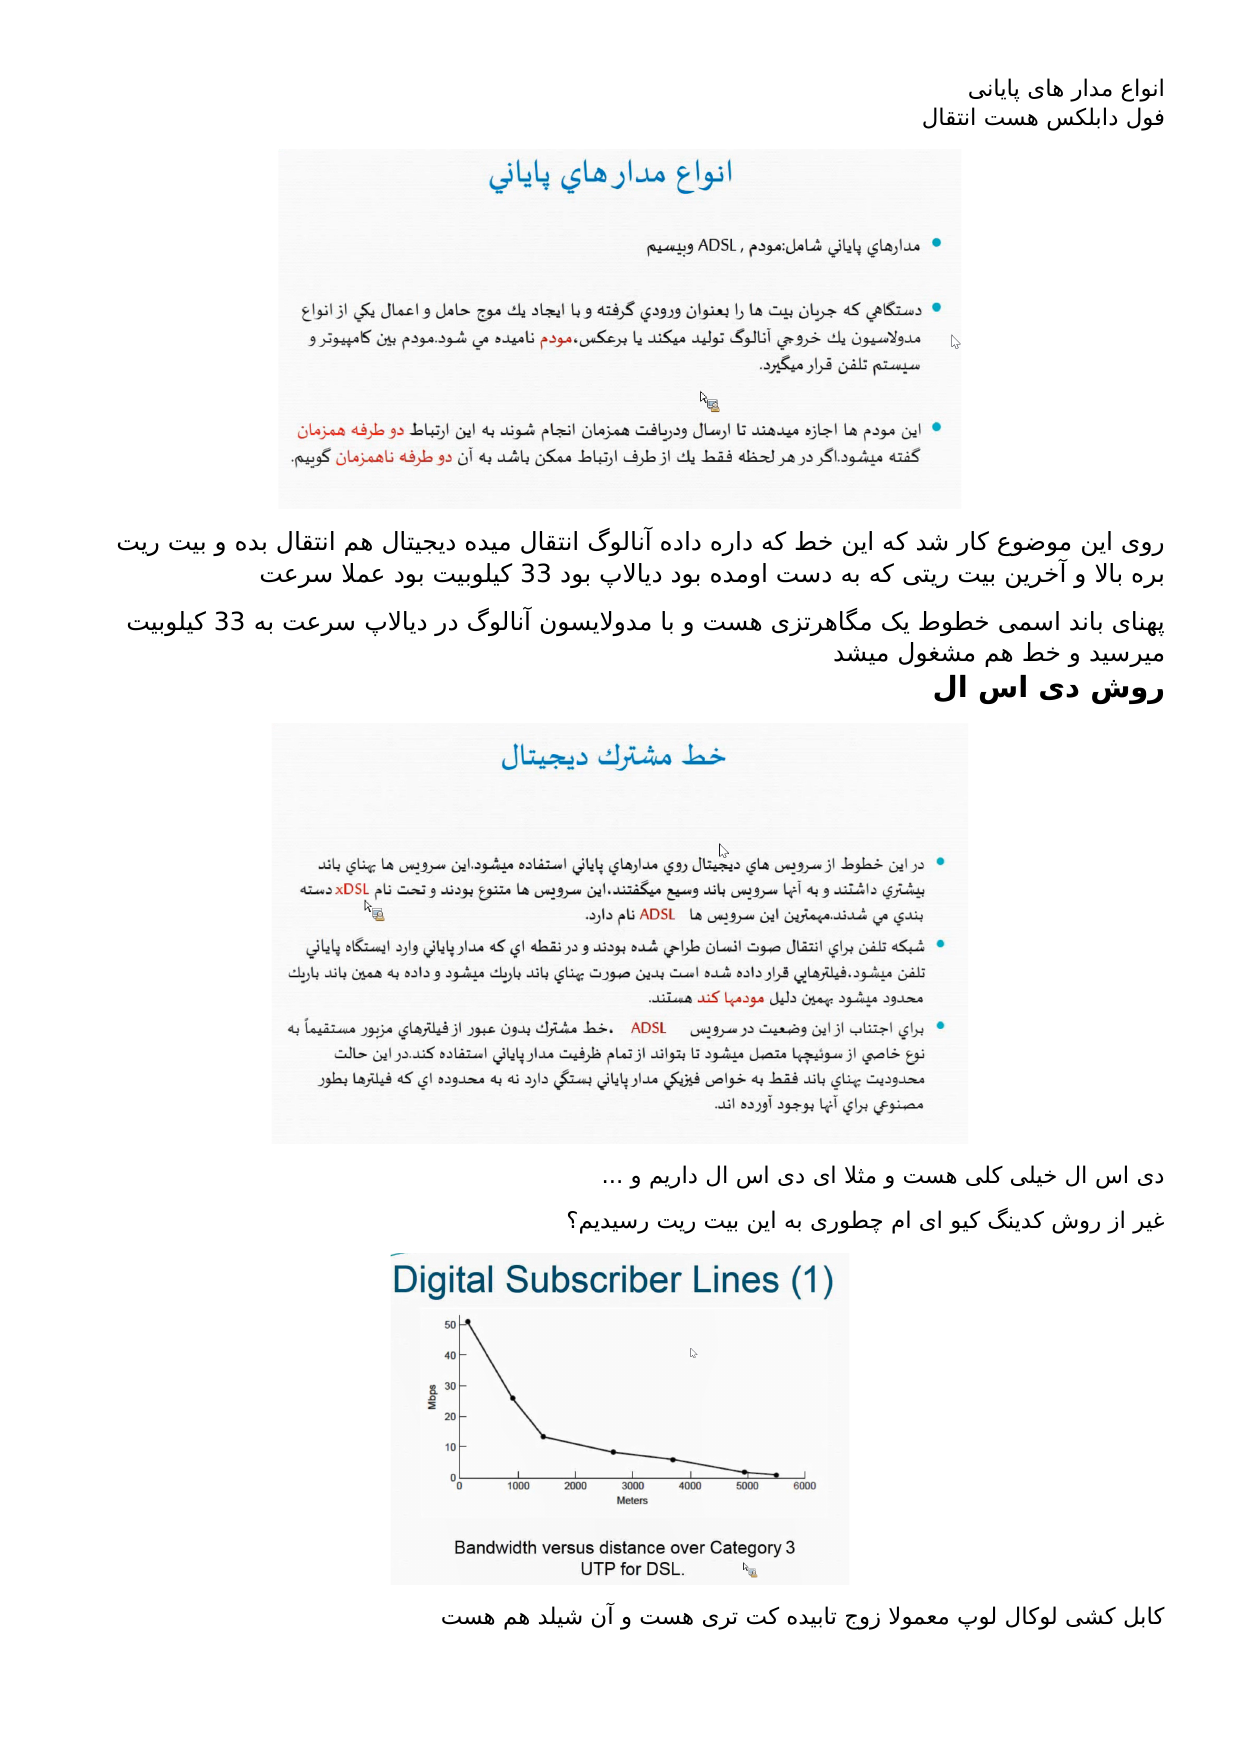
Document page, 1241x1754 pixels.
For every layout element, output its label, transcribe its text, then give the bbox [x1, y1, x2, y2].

picture [271, 723, 969, 1144]
text غیر از روش کدینگ کیو ای ام چطوری به این بیت ریت رسیدیم؟ [75, 1208, 1165, 1234]
text روی این موضوع کار شد که این خط که داره داده آنالوگ انتقال میده دیجیتال هم انتقال بده و بیت ریت بره بالا و آخرین بیت ریتی که به دست اومده بود دیالاپ بود 33 کیلوبیت بود عملا سرعت [75, 528, 1165, 588]
text کابل کشی لوکال لوپ معمولا زوج تابیده کت تری هست و آن شیلد هم هست [75, 1603, 1165, 1630]
picture [278, 149, 962, 509]
text دی اس ال خیلی کلی هست و مثلا ای دی اس ال داریم و ... [75, 1162, 1165, 1189]
picture [390, 1253, 850, 1585]
text پهنای باند اسمی خطوط یک مگاهرتزی هست و با مدولایسون آنالوگ در دیالاپ سرعت به 33 کیلوبیت میرسید و خط هم مشغول میشد روش دی اس ال [75, 607, 1165, 704]
text انواع مدار های پایانی فول دابلکس هست انتقال [75, 75, 1165, 130]
